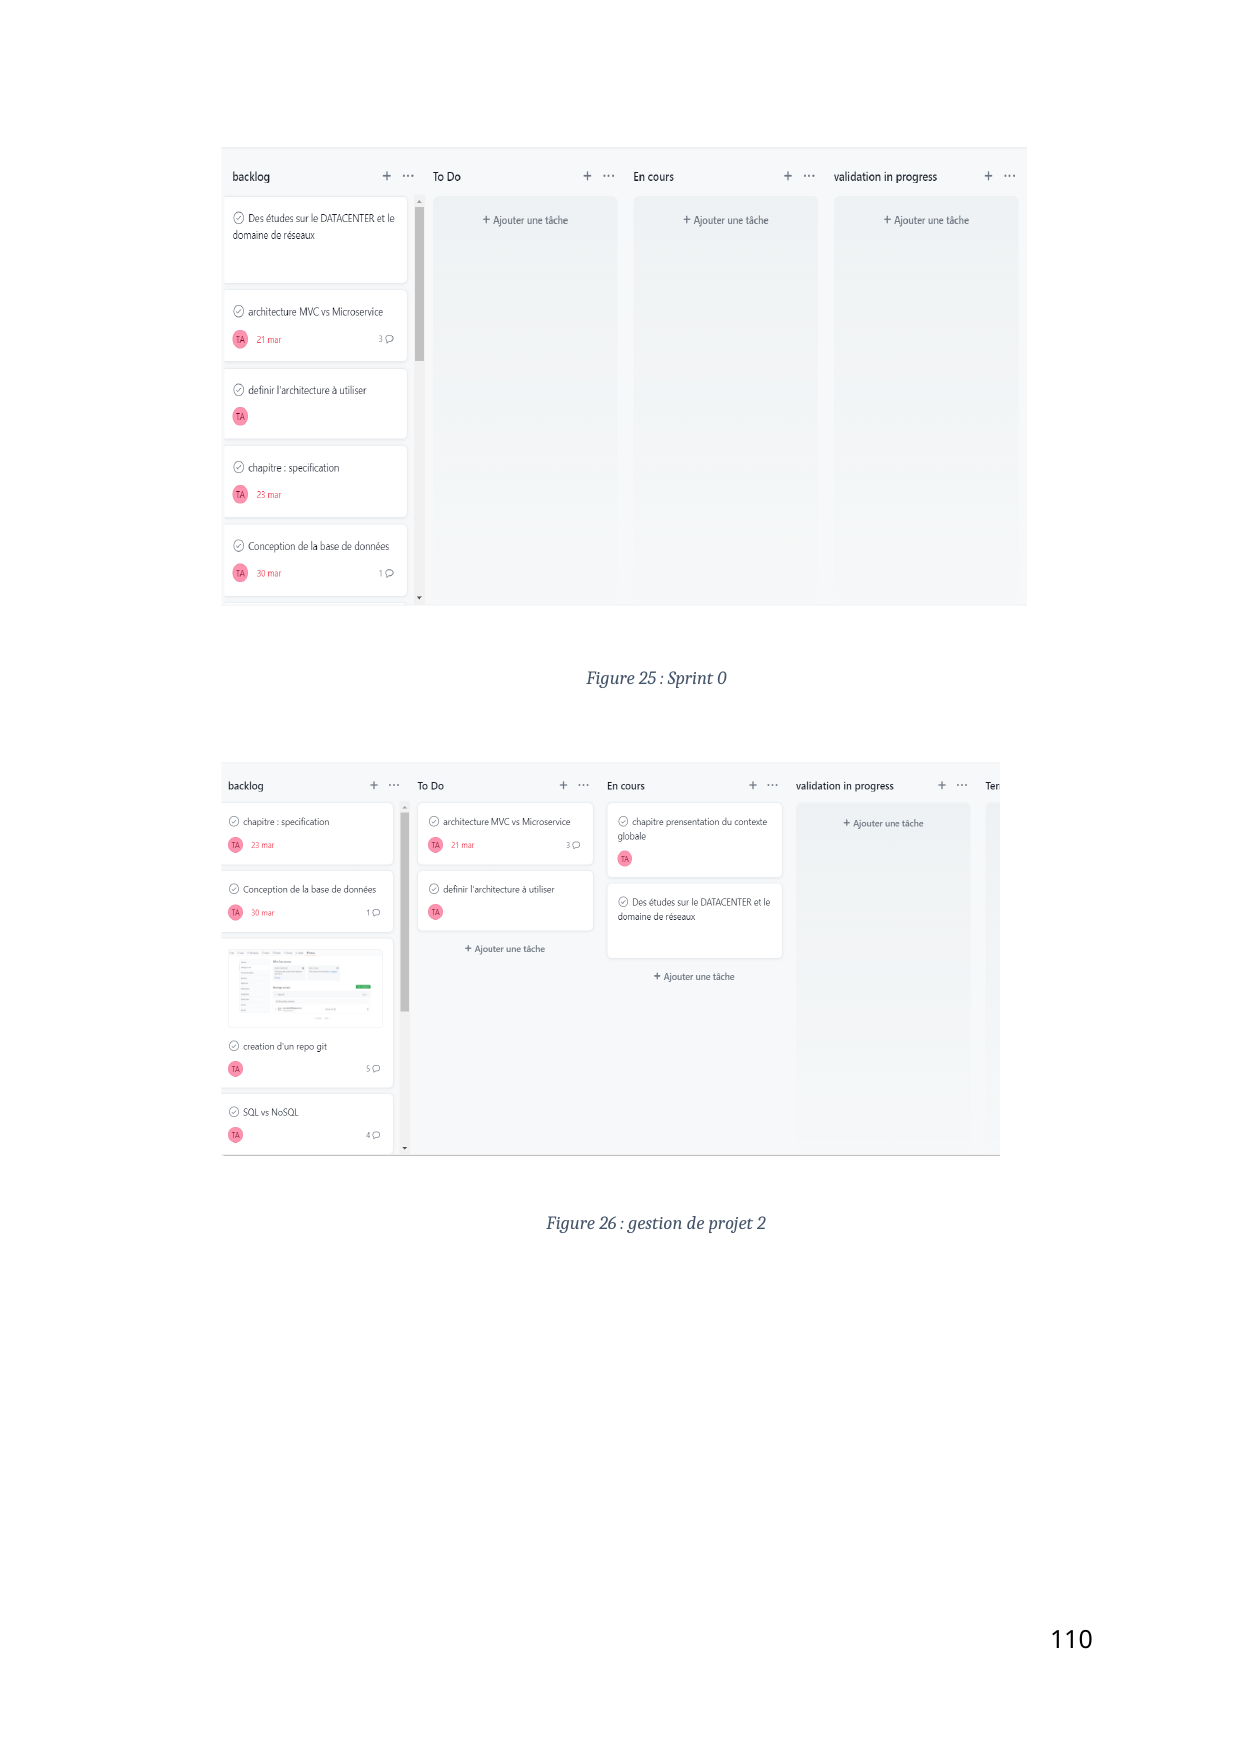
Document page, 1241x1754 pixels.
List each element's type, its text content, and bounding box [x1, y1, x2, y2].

text Figure 26 : gestion de projet 2 [221, 1212, 1093, 1234]
picture [221, 762, 1165, 1200]
picture [221, 147, 1222, 656]
text Figure 25 : Sprint 0 [221, 668, 1093, 689]
